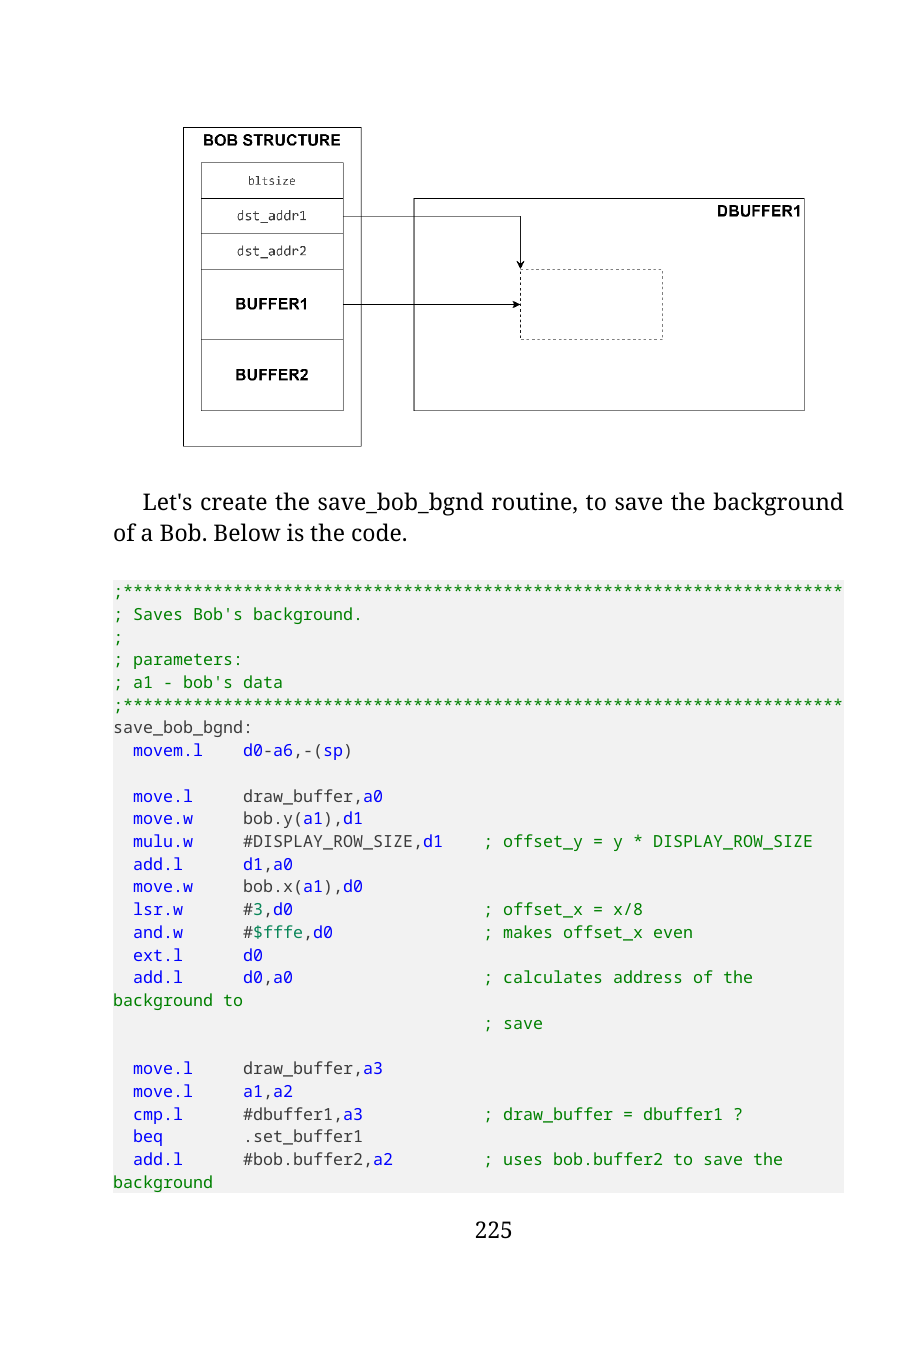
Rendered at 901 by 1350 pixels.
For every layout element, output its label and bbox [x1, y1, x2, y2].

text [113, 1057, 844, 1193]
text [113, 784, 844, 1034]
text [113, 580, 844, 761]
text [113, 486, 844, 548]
picture [175, 118, 813, 455]
